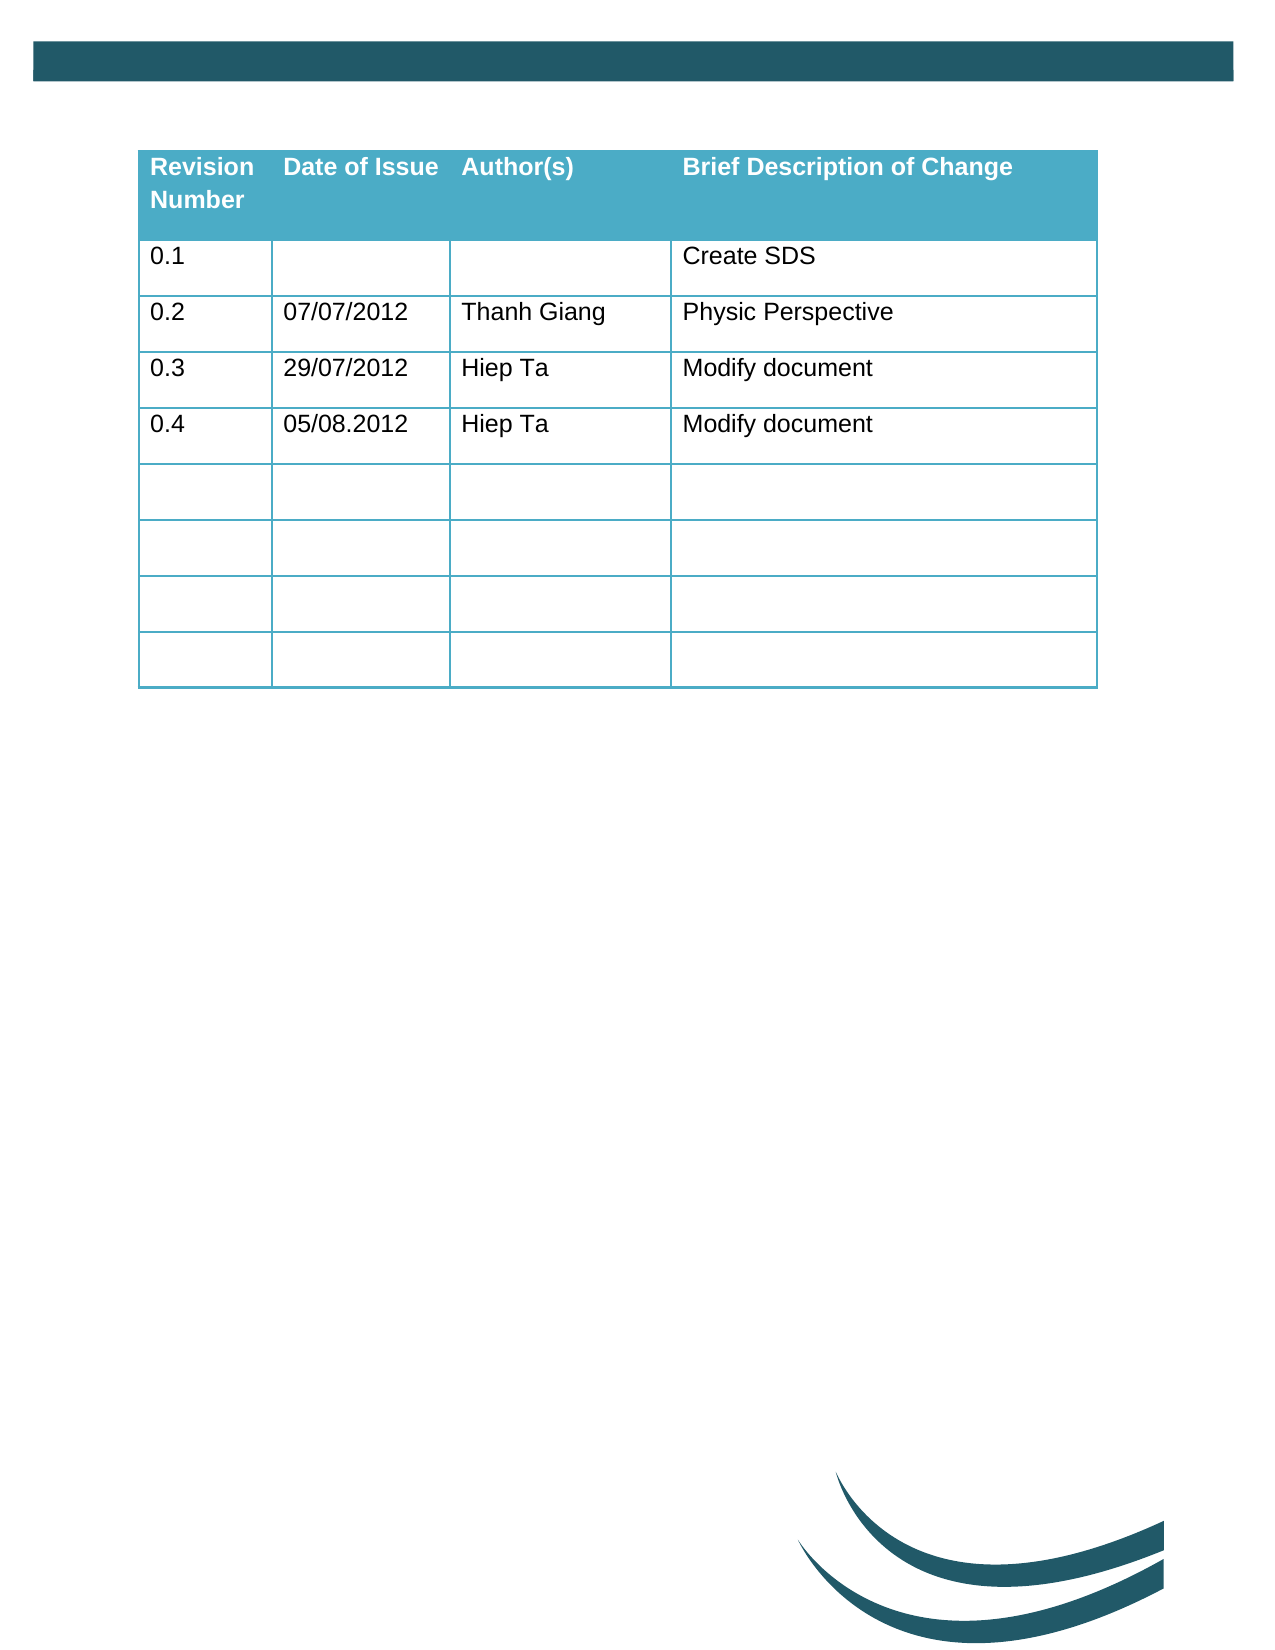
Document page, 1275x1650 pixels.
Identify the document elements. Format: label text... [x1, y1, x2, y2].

table_cell Hiep Ta [451, 353, 670, 407]
table_header Brief Description of Change [672, 152, 1096, 239]
table_cell 07/07/2012 [273, 297, 449, 351]
table_cell Hiep Ta [451, 409, 670, 463]
table_cell [451, 633, 670, 686]
table_cell [273, 241, 449, 295]
table_cell 05/08.2012 [273, 409, 449, 463]
table_cell Physic Perspective [672, 297, 1096, 351]
table_cell [140, 521, 271, 574]
table_cell [451, 465, 670, 519]
table_cell Thanh Giang [451, 297, 670, 351]
table_cell [451, 521, 670, 574]
table_cell [273, 633, 449, 686]
table_cell 0.4 [140, 409, 271, 463]
table_cell [140, 465, 271, 519]
table_cell 29/07/2012 [273, 353, 449, 407]
table_header Revision Number [140, 152, 271, 239]
table_cell [451, 241, 670, 295]
table_cell [273, 465, 449, 519]
table_cell [273, 521, 449, 574]
table_cell Modify document [672, 353, 1096, 407]
table_cell 0.2 [140, 297, 271, 351]
table_cell 0.1 [140, 241, 271, 295]
table_cell [140, 633, 271, 686]
table_cell Modify document [672, 409, 1096, 463]
table_cell [672, 521, 1096, 574]
table_cell Create SDS [672, 241, 1096, 295]
table_cell [672, 633, 1096, 686]
table_header Date of Issue [273, 152, 449, 239]
table_cell 0.3 [140, 353, 271, 407]
table_cell [140, 577, 271, 631]
table_header Author(s) [451, 152, 670, 239]
table_cell [451, 577, 670, 631]
table_cell [273, 577, 449, 631]
table_cell [672, 577, 1096, 631]
table_cell [672, 465, 1096, 519]
